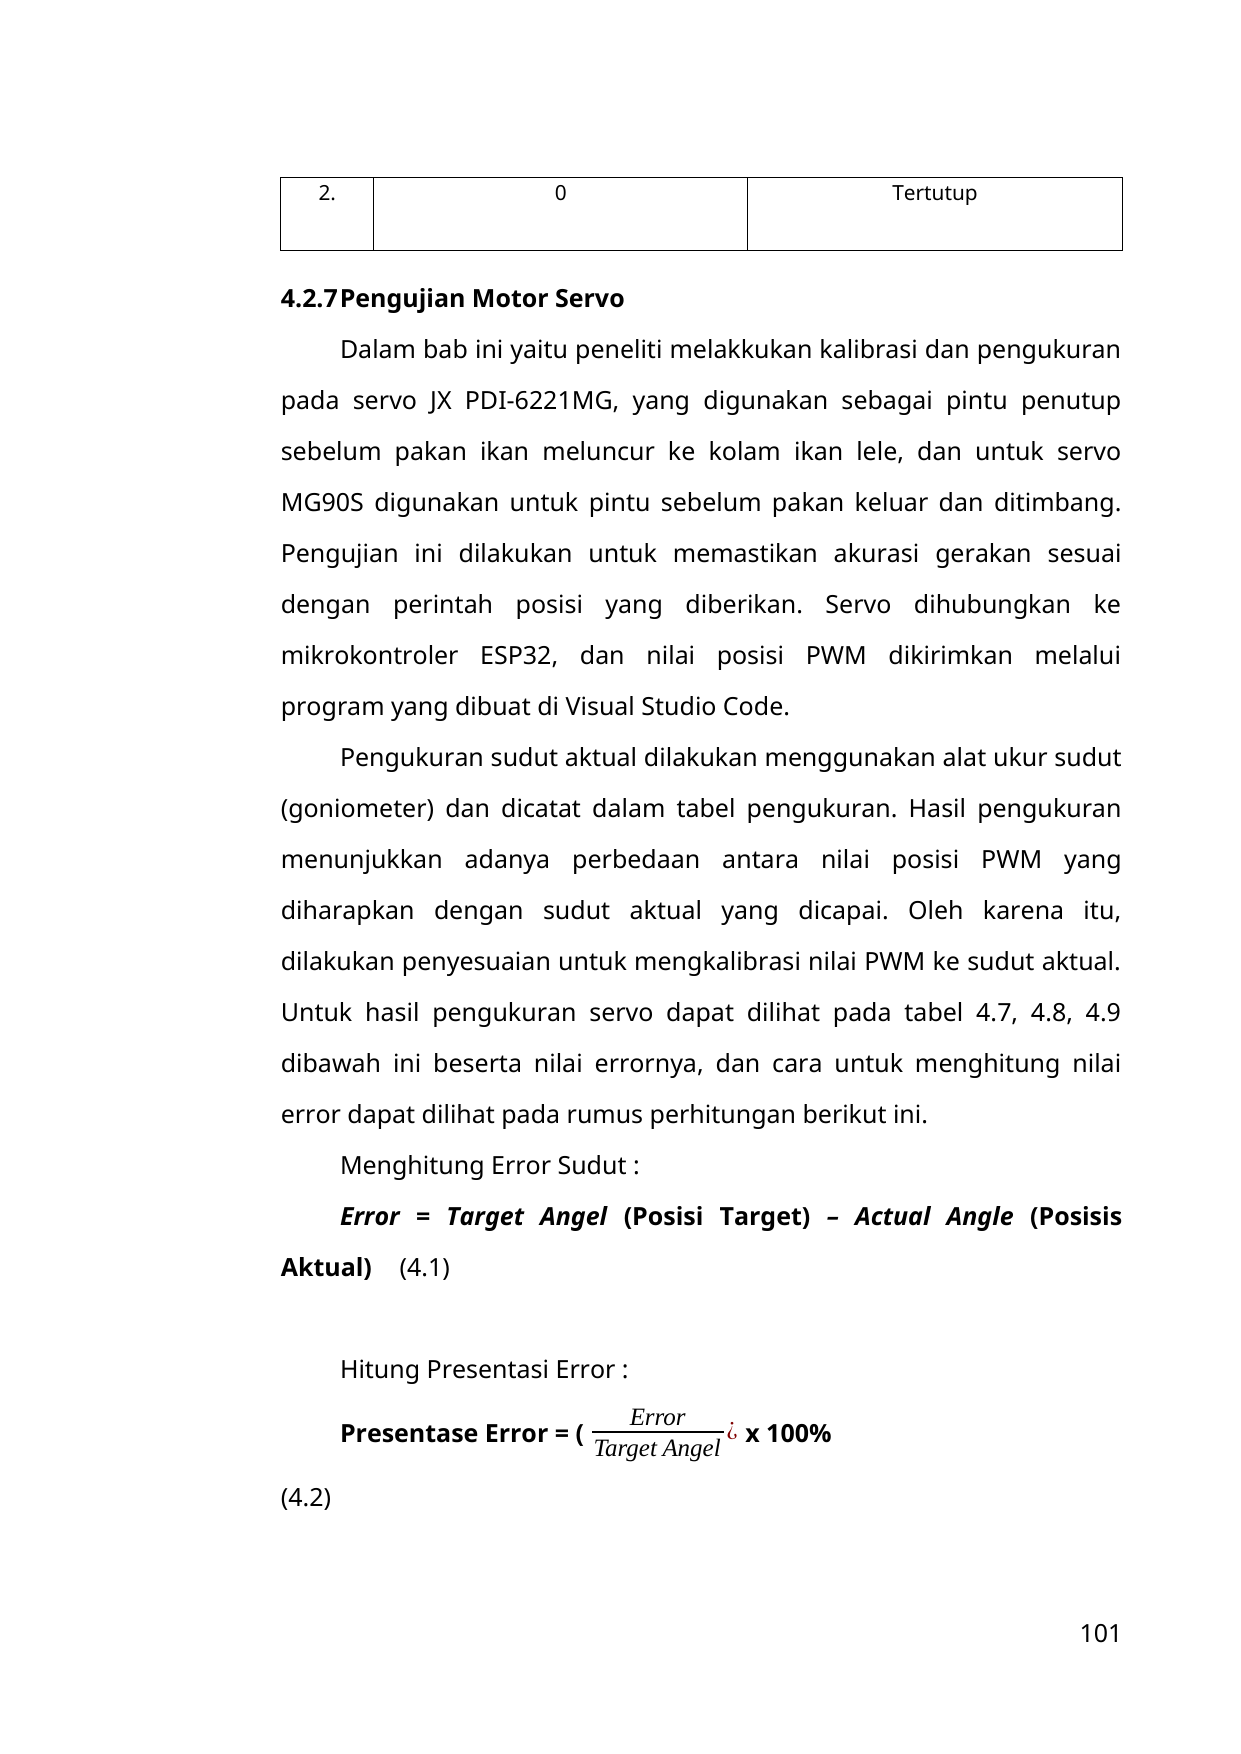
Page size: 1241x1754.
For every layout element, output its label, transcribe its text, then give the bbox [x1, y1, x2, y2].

text Error = Target Angel (Posisi Target) – Actual Angle (Posisis Aktual) (4.1) [281, 1199, 1122, 1284]
text Pengukuran sudut aktual dilakukan menggunakan alat ukur sudut (goniometer) dan dicatat dalam tabel pengukuran. Hasil pengukuran menunjukkan adanya perbedaan antara nilai posisi PWM yang diharapkan dengan sudut aktual yang dicapai. Oleh karena itu, dilakukan penyesuaian untuk mengkalibrasi nilai PWM ke sudut aktual. Untuk hasil pengukuran servo dapat dilihat pada tabel 4.7, 4.8, 4.9 dibawah ini beserta nilai errornya, dan cara untuk menghitung nilai error dapat dilihat pada rumus perhitungan berikut ini. [281, 740, 1122, 1131]
table_cell Tertutup [748, 178, 1122, 250]
table_cell 0 [374, 178, 747, 250]
table_cell 2. [281, 178, 373, 250]
text Menghitung Error Sudut : [281, 1148, 1122, 1182]
text Hitung Presentasi Error : [281, 1352, 1122, 1386]
text Dalam bab ini yaitu peneliti melakkukan kalibrasi dan pengukuran pada servo JX PDI-6221MG, yang digunakan sebagai pintu penutup sebelum pakan ikan meluncur ke kolam ikan lele, dan untuk servo MG90S digunakan untuk pintu sebelum pakan keluar dan ditimbang. Pengujian ini dilakukan untuk memastikan akurasi gerakan sesuai dengan perintah posisi yang diberikan. Servo dihubungkan ke mikrokontroler ESP32, dan nilai posisi PWM dikirimkan melalui program yang dibuat di Visual Studio Code. [281, 331, 1122, 723]
text Presentase Error = ( x 100% (4.2) [281, 1403, 1122, 1513]
list Pengujian Motor Servo [281, 280, 1122, 314]
